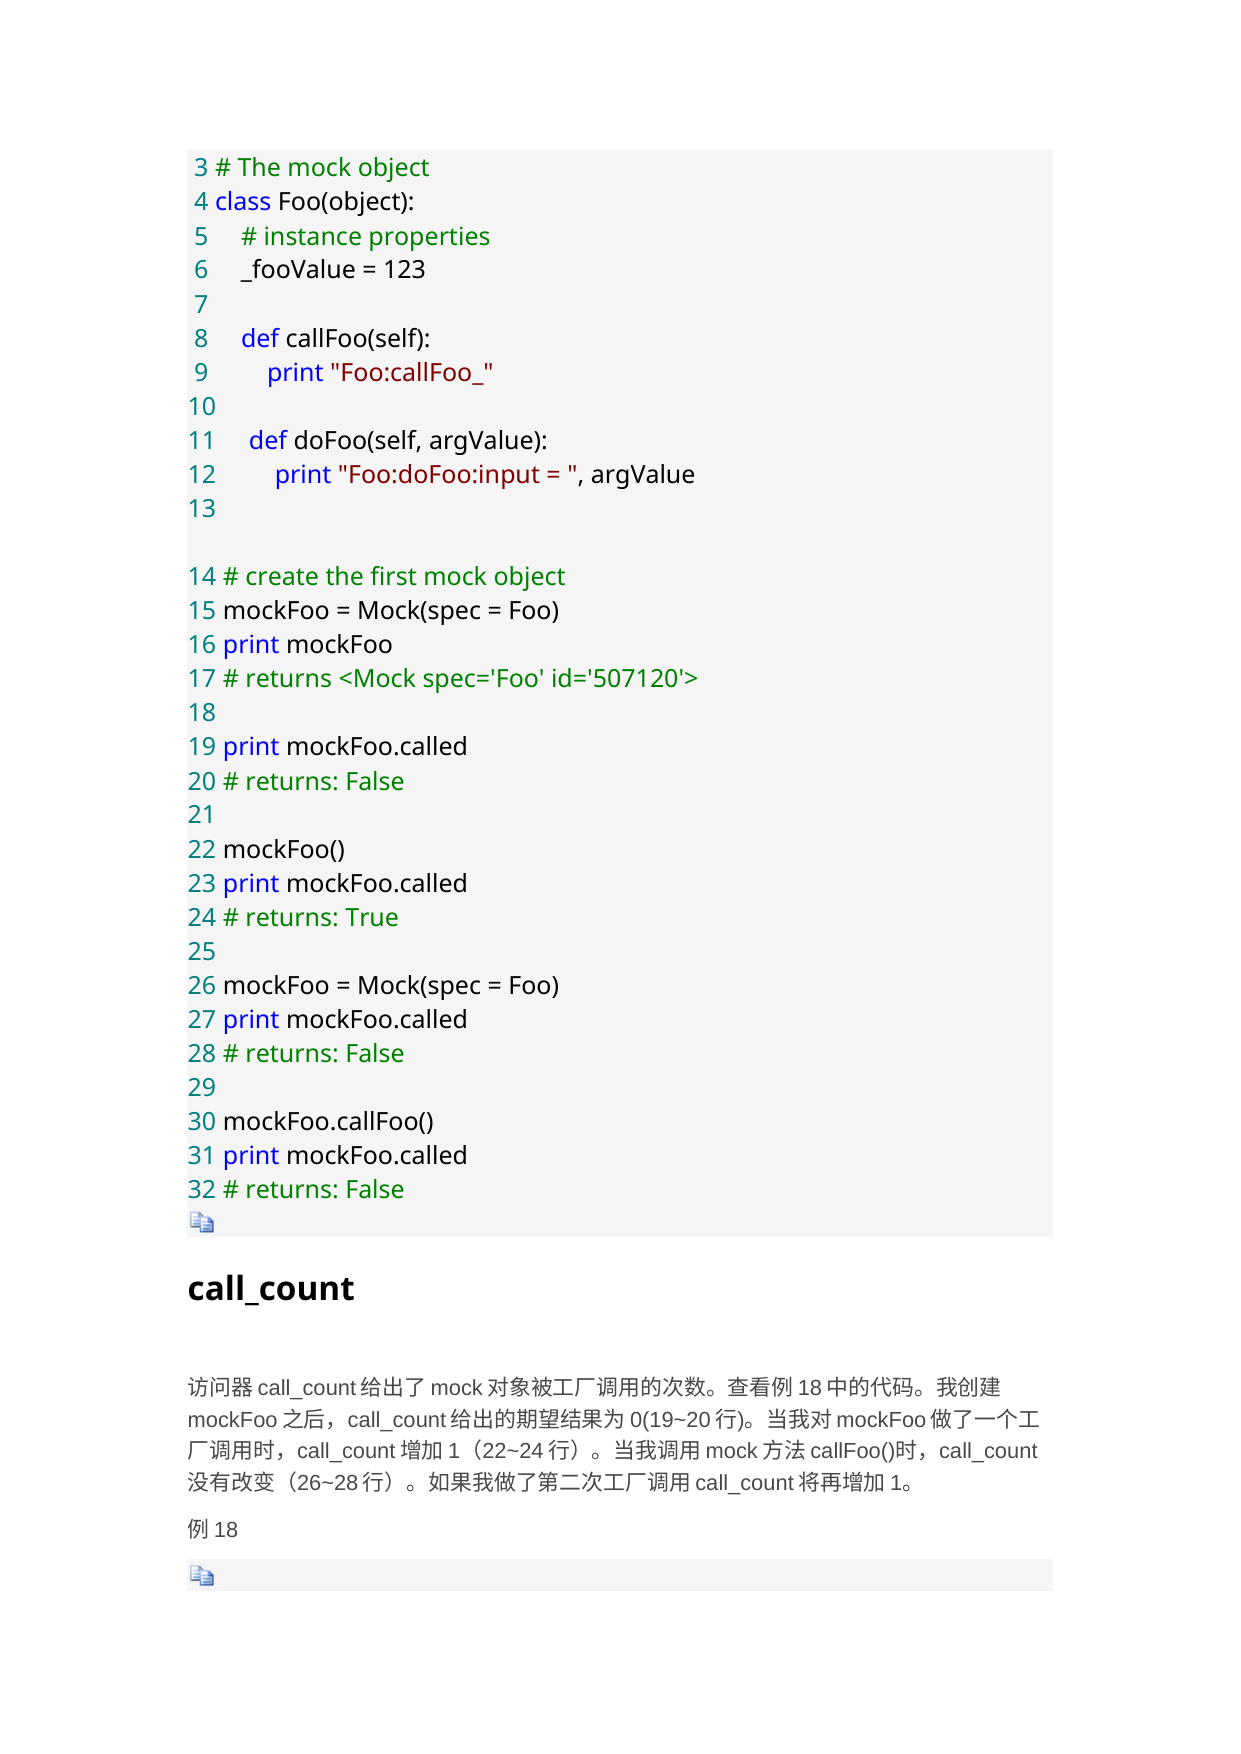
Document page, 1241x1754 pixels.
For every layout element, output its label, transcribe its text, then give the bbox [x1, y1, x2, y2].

text 17 # returns <Mock spec='Foo' id='507120'> [187, 661, 1053, 695]
text 4 class Foo(object): [187, 184, 1053, 218]
text 6 _fooValue = 123 [187, 252, 1053, 286]
text 20 # returns: False [187, 763, 1053, 797]
text 14 # create the first mock object [187, 559, 1053, 593]
text 29 [187, 1070, 1053, 1104]
text 23 print mockFoo.called [187, 865, 1053, 899]
text 32 # returns: False [187, 1172, 1053, 1206]
text 19 print mockFoo.called [187, 729, 1053, 763]
text 27 print mockFoo.called [187, 1002, 1053, 1036]
text 25 [187, 933, 1053, 967]
text 28 # returns: False [187, 1036, 1053, 1070]
text 3 # The mock object [187, 150, 1053, 184]
text 访问器call_count给出了mock对象被工厂调用的次数。查看例18中的代码。我创建mockFoo之后，call_count给出的期望结果为0(19~20行)。当我对mockFoo做了一个工厂调用时，call_count增加1（22~24行）。当我调用mock方法callFoo()时，call_count没有改变（26~28行）。如果我做了第二次工厂调用call_count将再增加1。 [187, 1370, 1053, 1497]
text 例18 [187, 1512, 1053, 1544]
picture [187, 1559, 219, 1591]
text 13 [187, 491, 1053, 525]
text 11 def doFoo(self, argValue): [187, 422, 1053, 457]
picture [187, 1206, 219, 1238]
text 31 print mockFoo.called [187, 1138, 1053, 1172]
text 15 mockFoo = Mock(spec = Foo) [187, 593, 1053, 627]
text 21 [187, 797, 1053, 831]
text 12 print "Foo:doFoo:input = ", argValue [187, 457, 1053, 491]
text 26 mockFoo = Mock(spec = Foo) [187, 967, 1053, 1002]
text 18 [187, 695, 1053, 729]
text 7 [187, 286, 1053, 320]
text 24 # returns: True [187, 899, 1053, 933]
text 16 print mockFoo [187, 627, 1053, 661]
text 22 mockFoo() [187, 831, 1053, 865]
text 8 def callFoo(self): [187, 320, 1053, 354]
text 30 mockFoo.callFoo() [187, 1104, 1053, 1138]
subtitle call_count [187, 1264, 1053, 1310]
text 9 print "Foo:callFoo_" [187, 354, 1053, 388]
text 5 # instance properties [187, 218, 1053, 252]
text 10 [187, 388, 1053, 422]
